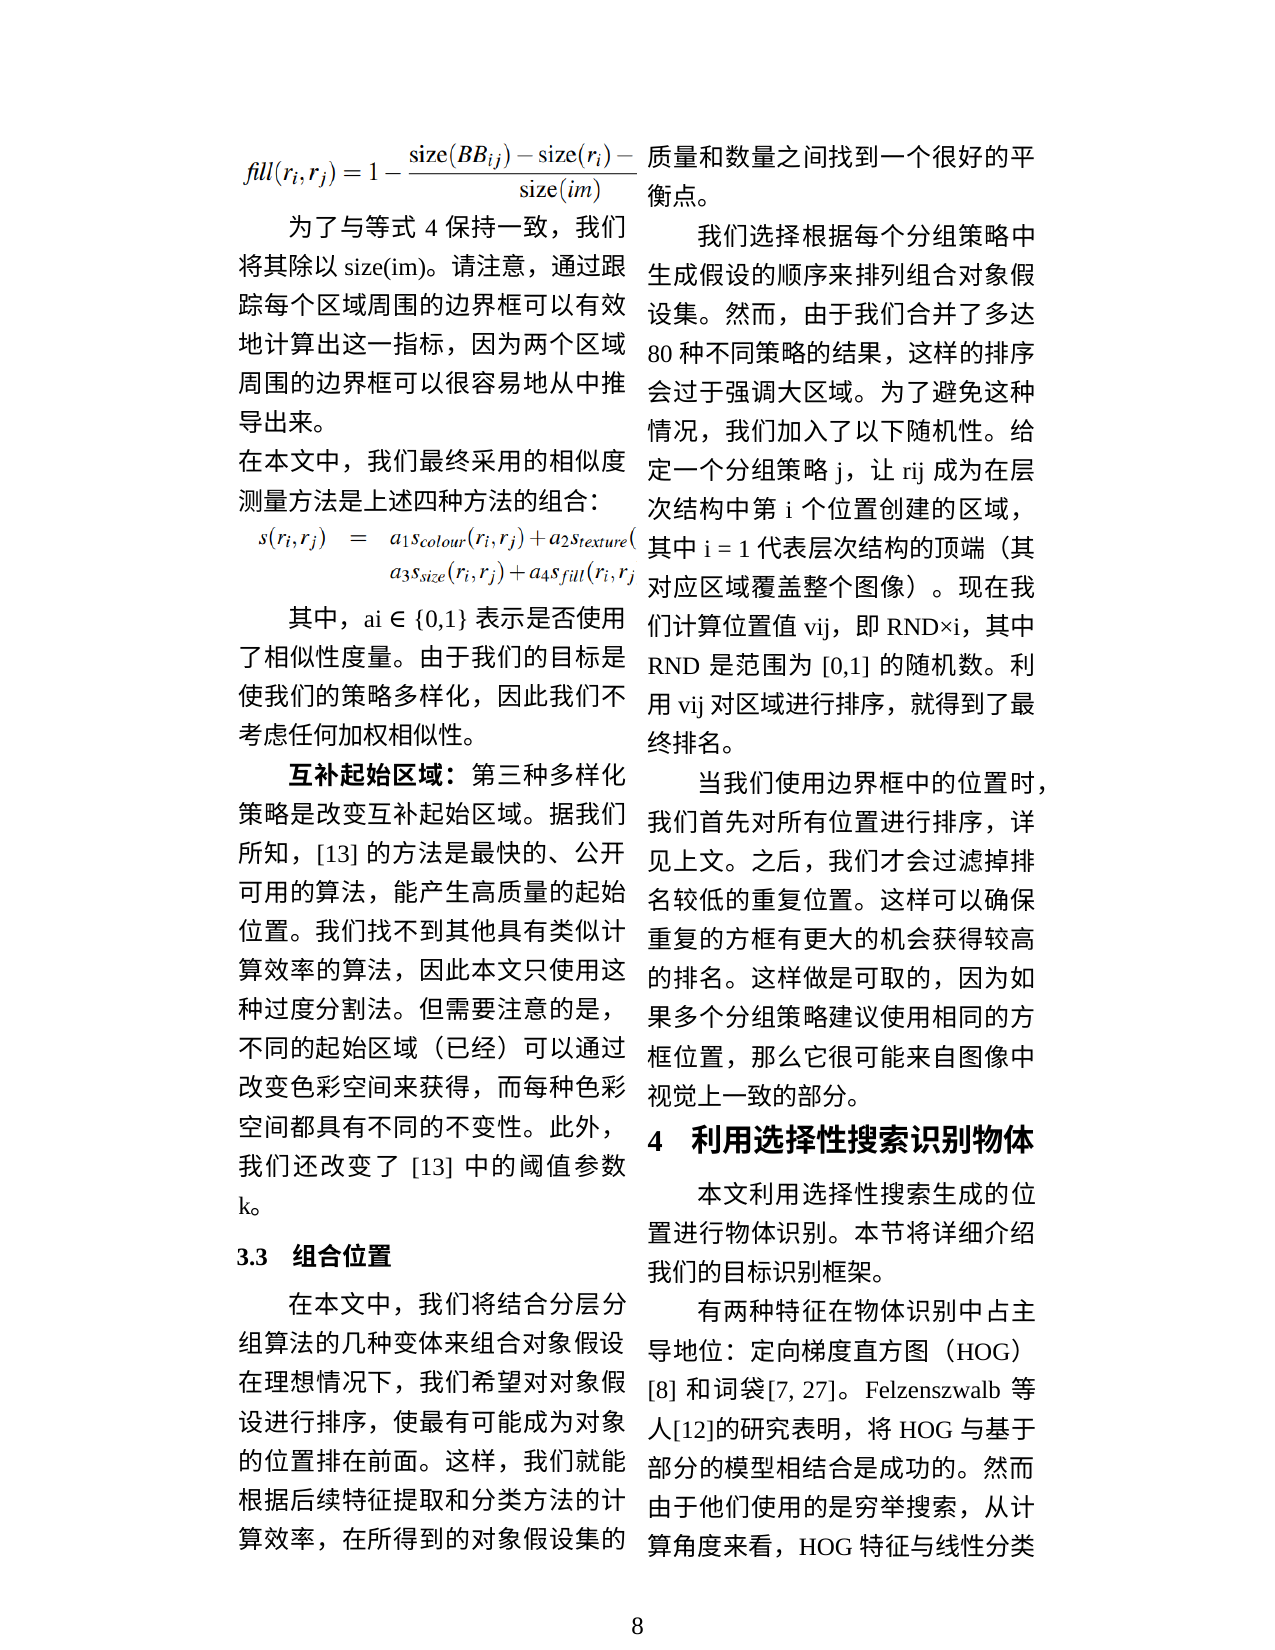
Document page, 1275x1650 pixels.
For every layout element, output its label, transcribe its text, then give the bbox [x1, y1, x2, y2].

subtitle 利用选择性搜索识别物体 [647, 1116, 1036, 1161]
picture [238, 137, 637, 205]
text 在本文中，我们最终采用的相似度测量方法是上述四种方法的组合： [238, 442, 627, 517]
picture [238, 520, 637, 596]
text 在本文中，我们将结合分层分组算法的几种变体来组合对象假设。在理想情况下，我们希望对对象假设进行排序，使最有可能成为对象的位置排在前面。这样，我们就能根据后续特征提取和分类方法的计算效率，在所得到的对象假设集的质量和数量之间找到一个很好的平衡点。 [647, 137, 1036, 213]
text 我们选择根据每个分组策略中生成假设的顺序来排列组合对象假设集。然而，由于我们合并了多达 80 种不同策略的结果，这样的排序会过于强调大区域。为了避免这种情况，我们加入了以下随机性。给定一个分组策略 j，让 rij 成为在层次结构中第 i 个位置创建的区域，其中 i = 1 代表层次结构的顶端（其对应区域覆盖整个图像）。现在我们计算位置值 vij，即 RND×i，其中 RND 是范围为 [0,1] 的随机数。利用 vij 对区域进行排序，就得到了最终排名。 [647, 216, 1036, 760]
subtitle 组合位置 [236, 1237, 627, 1273]
text 本文利用选择性搜索生成的位置进行物体识别。本节将详细介绍我们的目标识别框架。 [647, 1174, 1036, 1288]
text 在本文中，我们将结合分层分组算法的几种变体来组合对象假设。在理想情况下，我们希望对对象假设进行排序，使最有可能成为对象的位置排在前面。这样，我们就能根据后续特征提取和分类方法的计算效率，在所得到的对象假设集的质量和数量之间找到一个很好的平衡点。 [238, 1285, 627, 1555]
text 为了与等式 4 保持一致，我们将其除以 size(im)。请注意，通过跟踪每个区域周围的边界框可以有效地计算出这一指标，因为两个区域周围的边界框可以很容易地从中推导出来。 [238, 207, 627, 438]
text 当我们使用边界框中的位置时，我们首先对所有位置进行排序，详见上文。之后，我们才会过滤掉排名较低的重复位置。这样可以确保重复的方框有更大的机会获得较高的排名。这样做是可取的，因为如果多个分组策略建议使用相同的方框位置，那么它很可能来自图像中视觉上一致的部分。 [647, 763, 1036, 1112]
text 互补起始区域：第三种多样化策略是改变互补起始区域。据我们所知，[13] 的方法是最快的、公开可用的算法，能产生高质量的起始位置。我们找不到其他具有类似计算效率的算法，因此本文只使用这种过度分割法。但需要注意的是，不同的起始区域（已经）可以通过改变色彩空间来获得，而每种色彩空间都具有不同的不变性。此外，我们还改变了 [13] 中的阈值参数 k。 [238, 755, 627, 1221]
text 其中，ai ∈ {0,1} 表示是否使用了相似性度量。由于我们的目标是使我们的策略多样化，因此我们不考虑任何加权相似性。 [238, 599, 627, 752]
